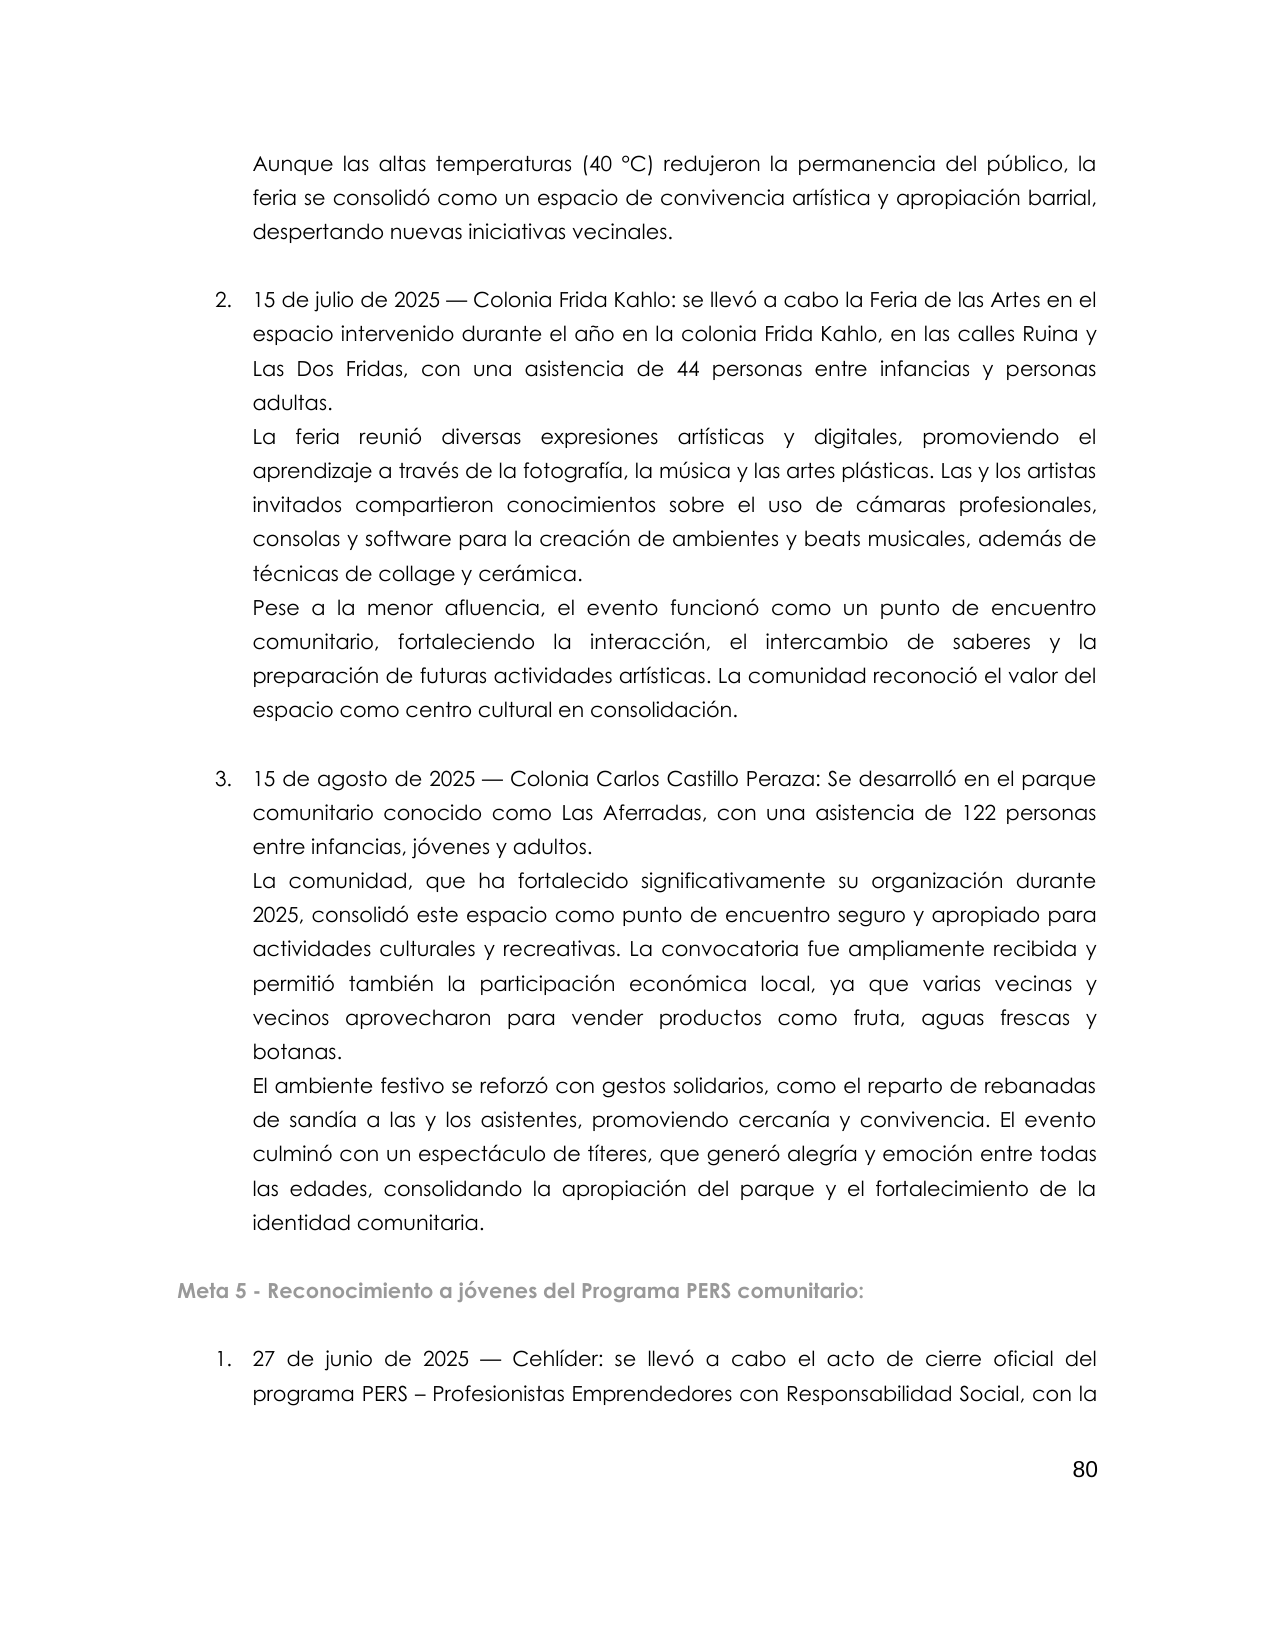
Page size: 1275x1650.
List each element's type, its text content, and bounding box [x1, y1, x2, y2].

list 15 de agosto de 2025 — Colonia Carlos Castillo Peraza: Se desarrolló en el parque comunitario conocido como Las Aferradas, con una asistencia de 122 personas entre infancias, jóvenes y adultos. [215, 763, 1098, 861]
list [215, 1343, 1098, 1407]
text El ambiente festivo se reforzó con gestos solidarios, como el reparto de rebanadas de sandía a las y los asistentes, promoviendo cercanía y convivencia. El evento culminó con un espectáculo de títeres, que generó alegría y emoción entre todas las edades, consolidando la apropiación del parque y el fortalecimiento de la identidad comunitaria. [252, 1070, 1098, 1237]
text Meta 5 - Reconocimiento a jóvenes del Programa PERS comunitario: [177, 1275, 1098, 1305]
text Pese a la menor afluencia, el evento funcionó como un punto de encuentro comunitario, fortaleciendo la interacción, el intercambio de saberes y la preparación de futuras actividades artísticas. La comunidad reconoció el valor del espacio como centro cultural en consolidación. [252, 592, 1098, 724]
text La comunidad, que ha fortalecido significativamente su organización durante 2025, consolidó este espacio como punto de encuentro seguro y apropiado para actividades culturales y recreativas. La convocatoria fue ampliamente recibida y permitió también la participación económica local, ya que varias vecinas y vecinos aprovecharon para vender productos como fruta, aguas frescas y botanas. [252, 865, 1098, 1066]
text La feria reunió diversas expresiones artísticas y digitales, promoviendo el aprendizaje a través de la fotografía, la música y las artes plásticas. Las y los artistas invitados compartieron conocimientos sobre el uso de cámaras profesionales, consolas y software para la creación de ambientes y beats musicales, además de técnicas de collage y cerámica. [252, 421, 1098, 587]
text Aunque las altas temperaturas (40 °C) redujeron la permanencia del público, la feria se consolidó como un espacio de convivencia artística y apropiación barrial, despertando nuevas iniciativas vecinales. [252, 148, 1098, 246]
list 15 de julio de 2025 — Colonia Frida Kahlo: se llevó a cabo la Feria de las Artes en el espacio intervenido durante el año en la colonia Frida Kahlo, en las calles Ruina y Las Dos Fridas, con una asistencia de 44 personas entre infancias y personas adultas. [215, 284, 1098, 417]
